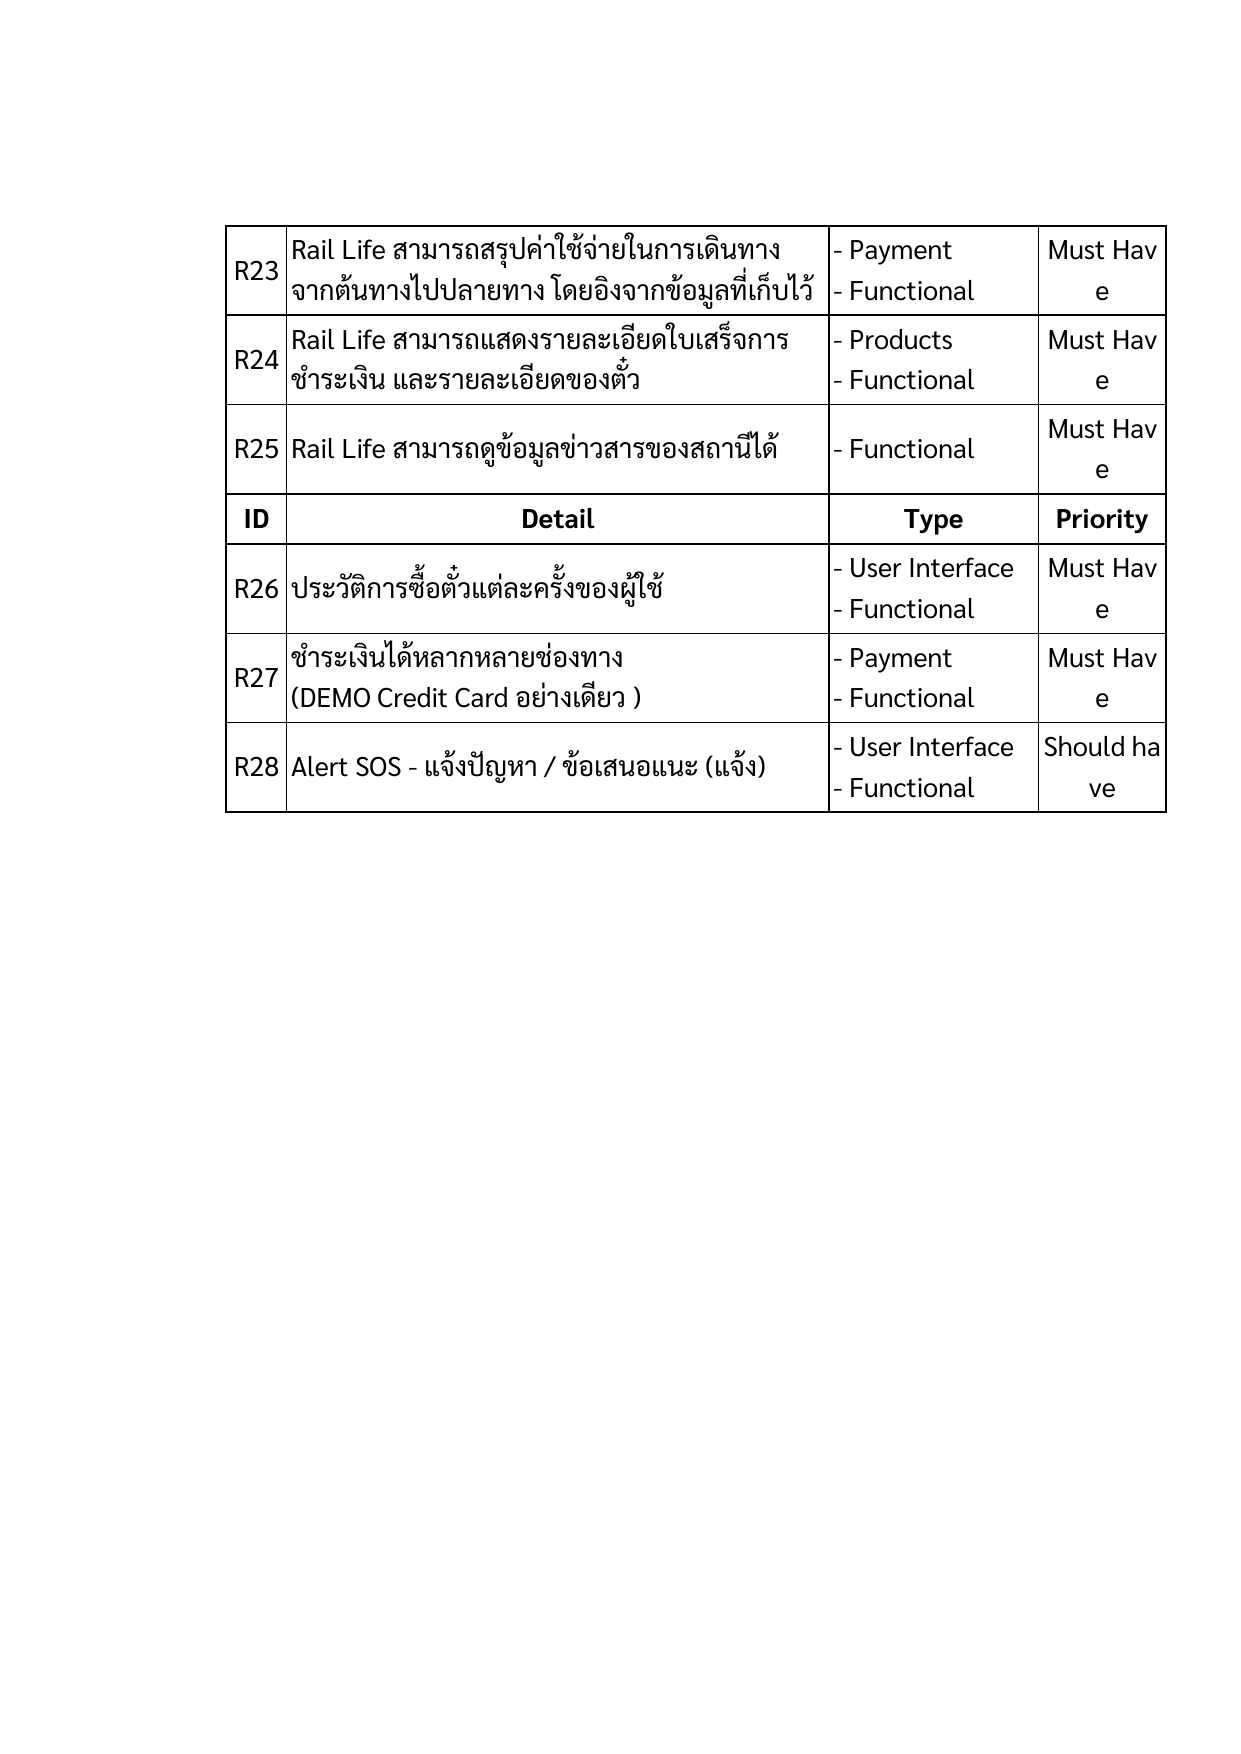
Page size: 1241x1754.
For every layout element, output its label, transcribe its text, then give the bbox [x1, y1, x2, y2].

table_cell - Payment - Functional [830, 634, 1038, 722]
table_cell Rail Life สามารถดูข้อมูลข่าวสารของสถานีได้ [287, 405, 828, 493]
table_cell R26 [227, 545, 286, 632]
table_cell Priority [1039, 495, 1165, 543]
table_cell R27 [227, 634, 286, 722]
table_cell - Products - Functional [830, 316, 1038, 404]
table_cell Type [830, 495, 1038, 543]
table_cell Detail [287, 495, 828, 543]
table_cell Must Have [1039, 634, 1165, 722]
table_cell ID [227, 495, 286, 543]
table_cell Must Have [1039, 227, 1165, 314]
table_cell Must Have [1039, 316, 1165, 404]
table_cell R28 [227, 723, 286, 811]
table_cell - Payment - Functional [830, 227, 1038, 314]
table_cell - User Interface - Functional [830, 545, 1038, 632]
table_cell Rail Life สามารถแสดงรายละเอียดใบเสร็จการชำระเงิน และรายละเอียดของตั๋ว [287, 316, 828, 404]
table_cell - Functional [830, 405, 1038, 493]
table_cell Must Have [1039, 545, 1165, 632]
table_cell R25 [227, 405, 286, 493]
table_cell R24 [227, 316, 286, 404]
table_cell ชำระเงินได้หลากหลายช่องทาง (DEMO Credit Card อย่างเดียว ) [287, 634, 828, 722]
table_cell R23 [227, 227, 286, 314]
table_cell Should have [1039, 723, 1165, 811]
table_cell ประวัติการซื้อตั๋วแต่ละครั้งของผู้ใช้ [287, 545, 828, 632]
table_cell Must Have [1039, 405, 1165, 493]
table_cell Alert SOS - แจ้งปัญหา / ข้อเสนอแนะ (แจ้ง) [287, 723, 828, 811]
table_cell - User Interface - Functional [830, 723, 1038, 811]
table_cell Rail Life สามารถสรุปค่าใช้จ่ายในการเดินทาง จากต้นทางไปปลายทาง โดยอิงจากข้อมูลที่เก็บไว้ [287, 227, 828, 314]
